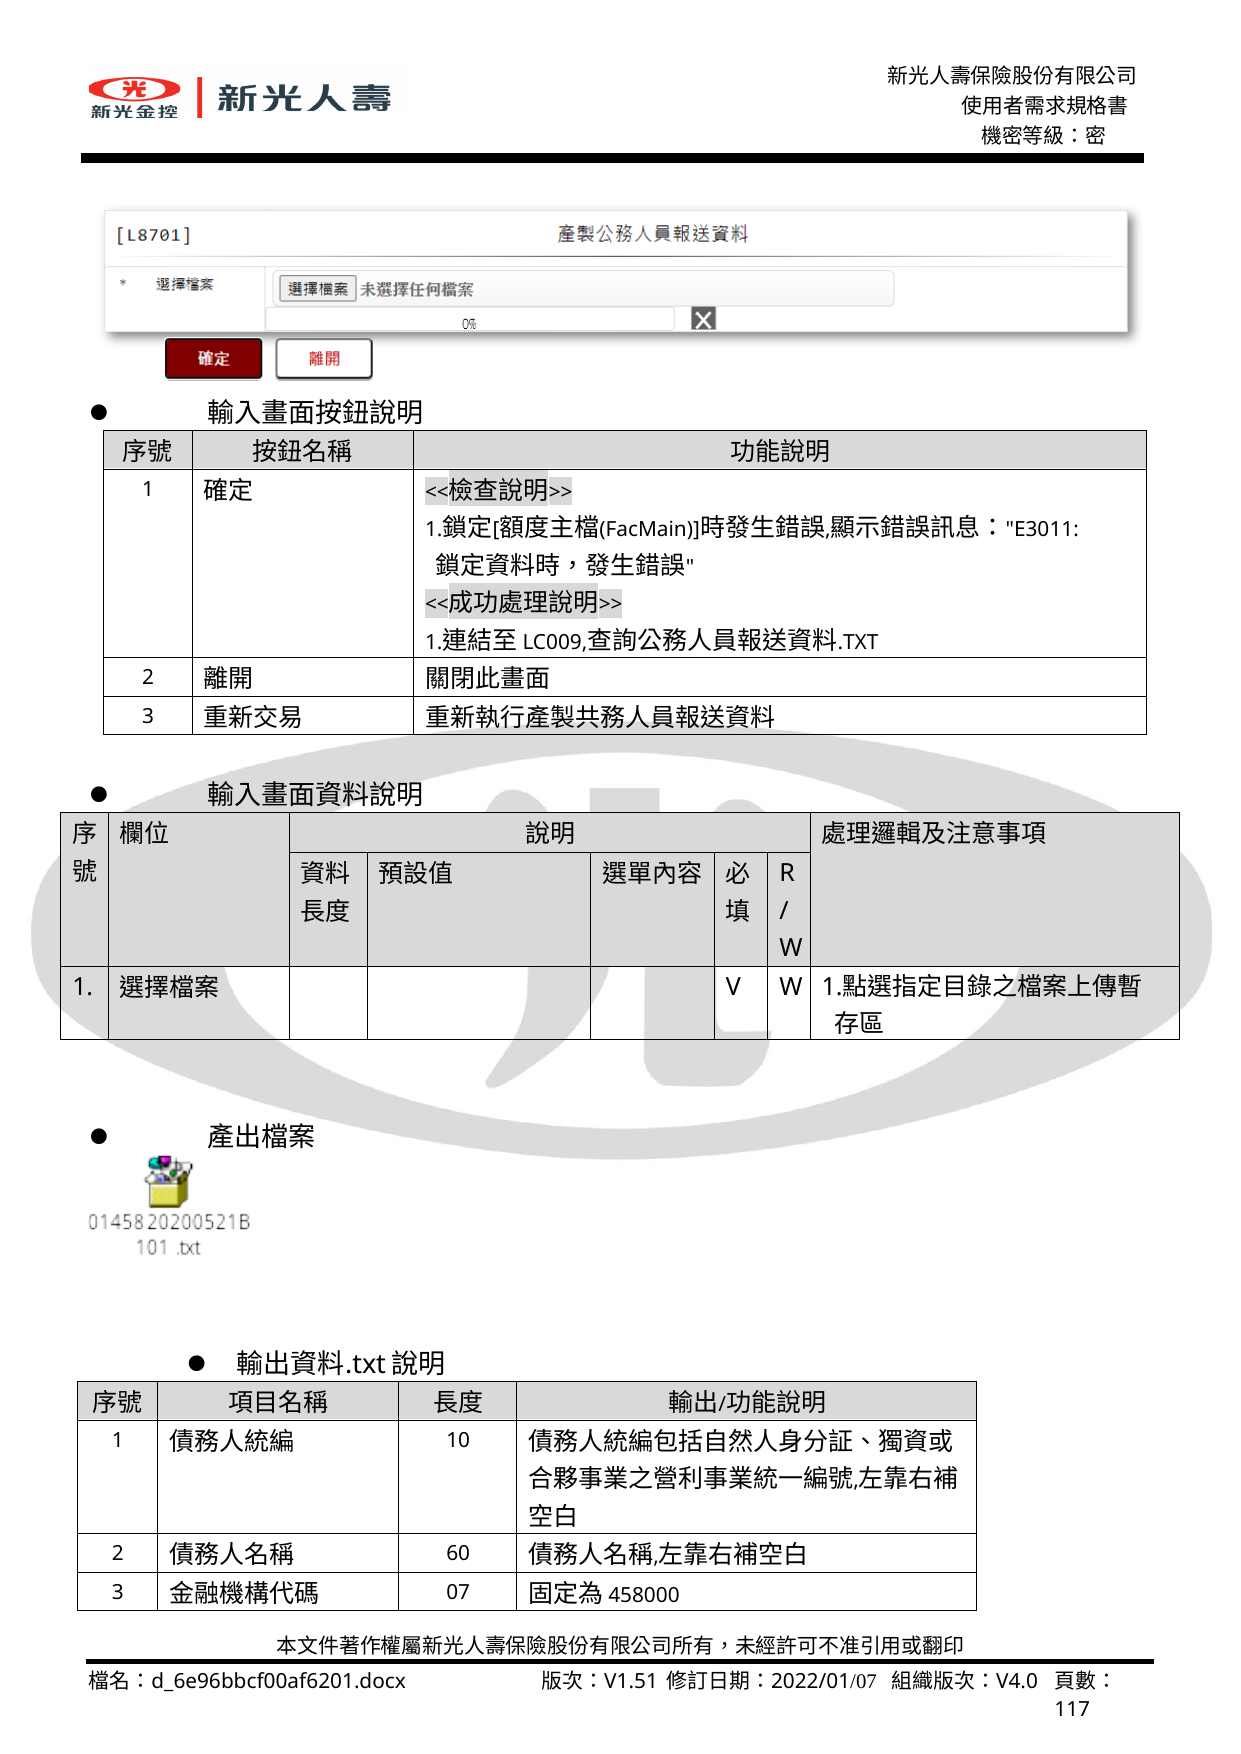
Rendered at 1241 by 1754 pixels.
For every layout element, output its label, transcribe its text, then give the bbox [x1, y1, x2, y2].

list 輸入畫面資料說明 [89, 773, 1152, 812]
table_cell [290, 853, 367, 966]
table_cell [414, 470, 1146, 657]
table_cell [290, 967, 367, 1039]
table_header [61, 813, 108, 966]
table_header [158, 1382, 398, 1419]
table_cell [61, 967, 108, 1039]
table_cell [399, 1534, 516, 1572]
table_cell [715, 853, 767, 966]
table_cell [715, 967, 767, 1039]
list 輸入畫面按鈕說明 [89, 391, 1152, 430]
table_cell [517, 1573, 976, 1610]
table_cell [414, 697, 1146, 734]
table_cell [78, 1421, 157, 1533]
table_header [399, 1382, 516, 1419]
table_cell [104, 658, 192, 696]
list 輸出資料.txt說明 [186, 1342, 1152, 1381]
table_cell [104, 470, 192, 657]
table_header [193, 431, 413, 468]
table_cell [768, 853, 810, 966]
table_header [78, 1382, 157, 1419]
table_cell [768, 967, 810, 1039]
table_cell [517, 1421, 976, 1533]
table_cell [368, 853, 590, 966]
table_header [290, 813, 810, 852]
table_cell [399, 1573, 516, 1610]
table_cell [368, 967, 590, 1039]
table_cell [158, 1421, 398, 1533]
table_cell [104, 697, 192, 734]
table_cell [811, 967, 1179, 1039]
list 產出檔案 [89, 1115, 1152, 1154]
picture [25, 713, 1215, 1166]
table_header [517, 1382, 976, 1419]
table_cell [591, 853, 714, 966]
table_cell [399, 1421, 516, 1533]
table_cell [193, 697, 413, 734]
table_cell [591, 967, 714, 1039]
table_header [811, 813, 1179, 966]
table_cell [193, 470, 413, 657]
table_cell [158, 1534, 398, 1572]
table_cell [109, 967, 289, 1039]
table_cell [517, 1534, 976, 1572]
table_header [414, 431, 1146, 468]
picture [88, 203, 1152, 391]
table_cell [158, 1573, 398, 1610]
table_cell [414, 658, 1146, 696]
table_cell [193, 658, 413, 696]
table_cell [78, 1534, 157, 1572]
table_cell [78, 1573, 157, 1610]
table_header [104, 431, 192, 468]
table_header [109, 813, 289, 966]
picture [88, 61, 414, 118]
